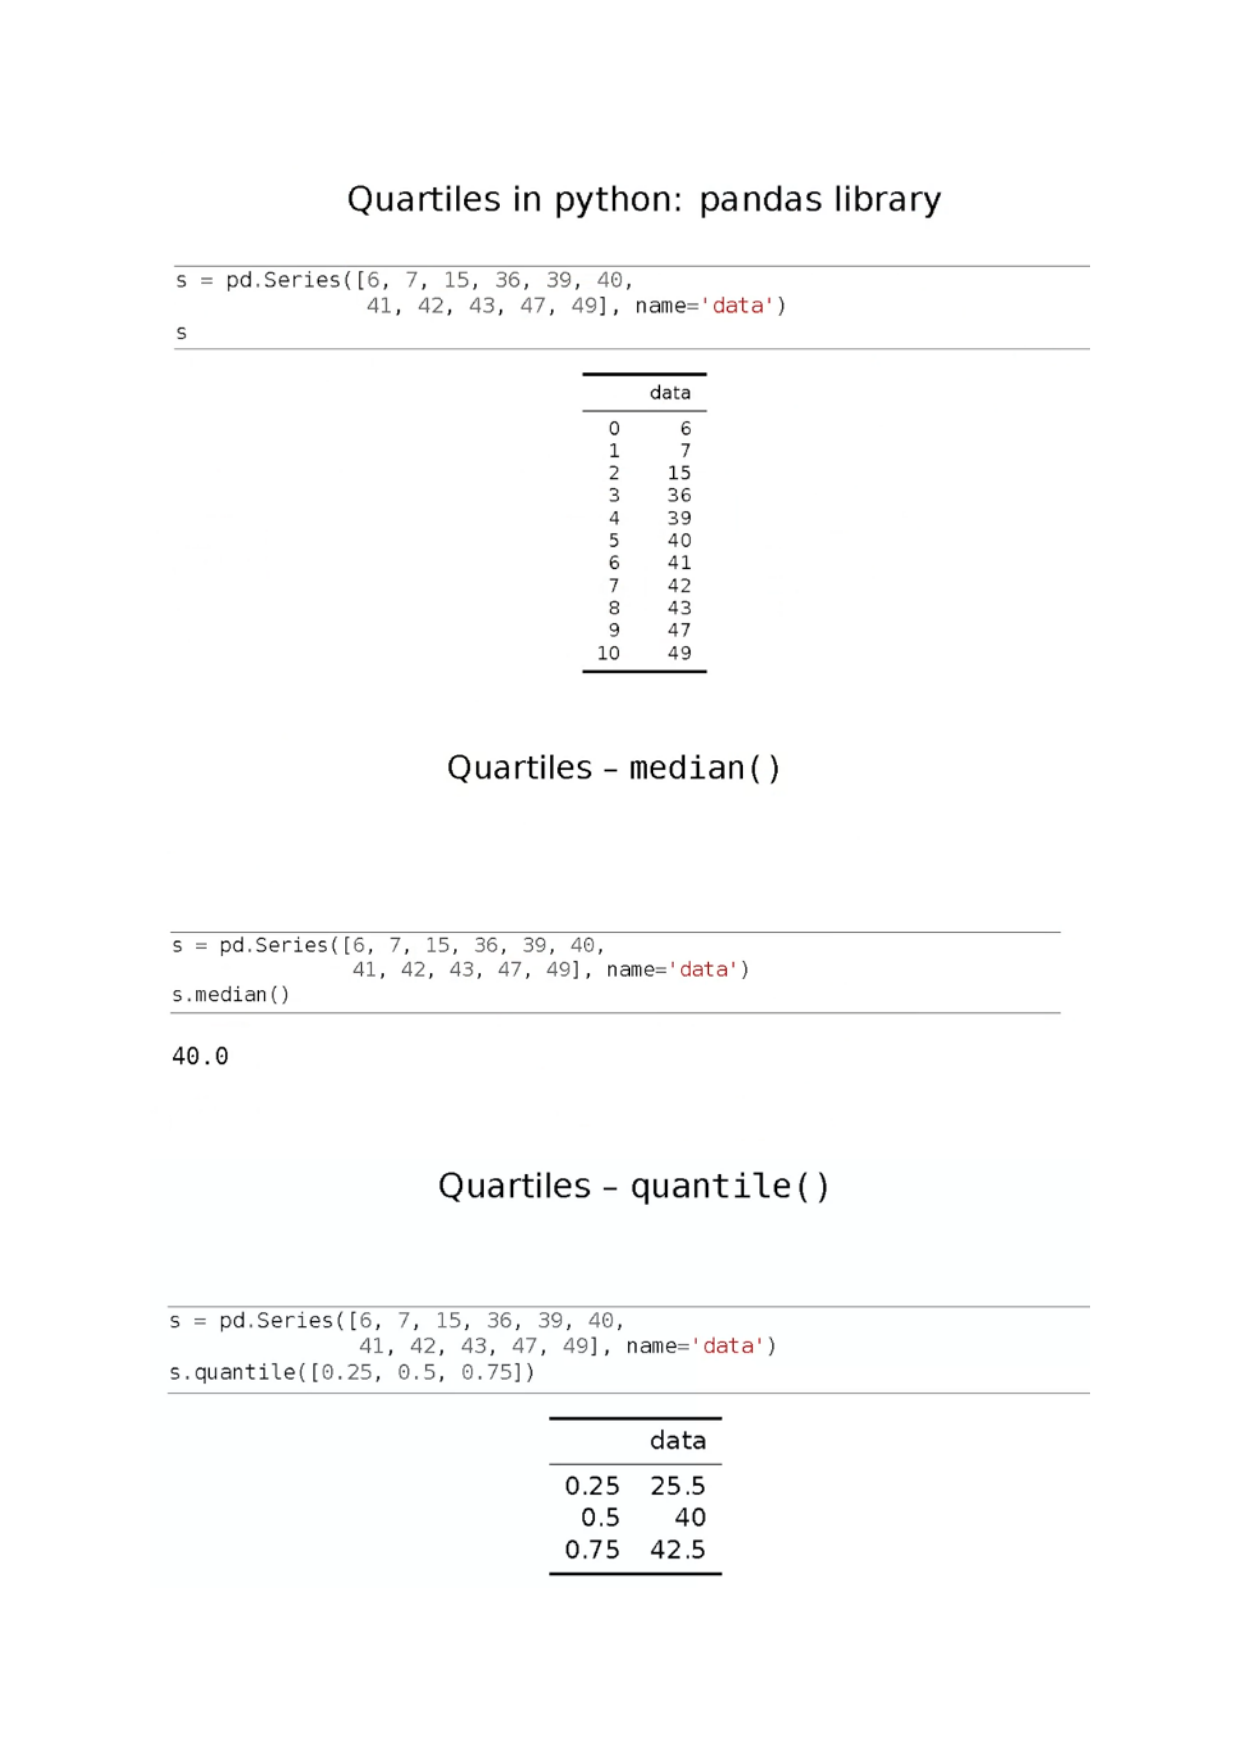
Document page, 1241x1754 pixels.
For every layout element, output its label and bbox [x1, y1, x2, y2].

picture [150, 150, 1091, 708]
picture [150, 726, 1091, 1141]
picture [150, 1159, 1091, 1588]
